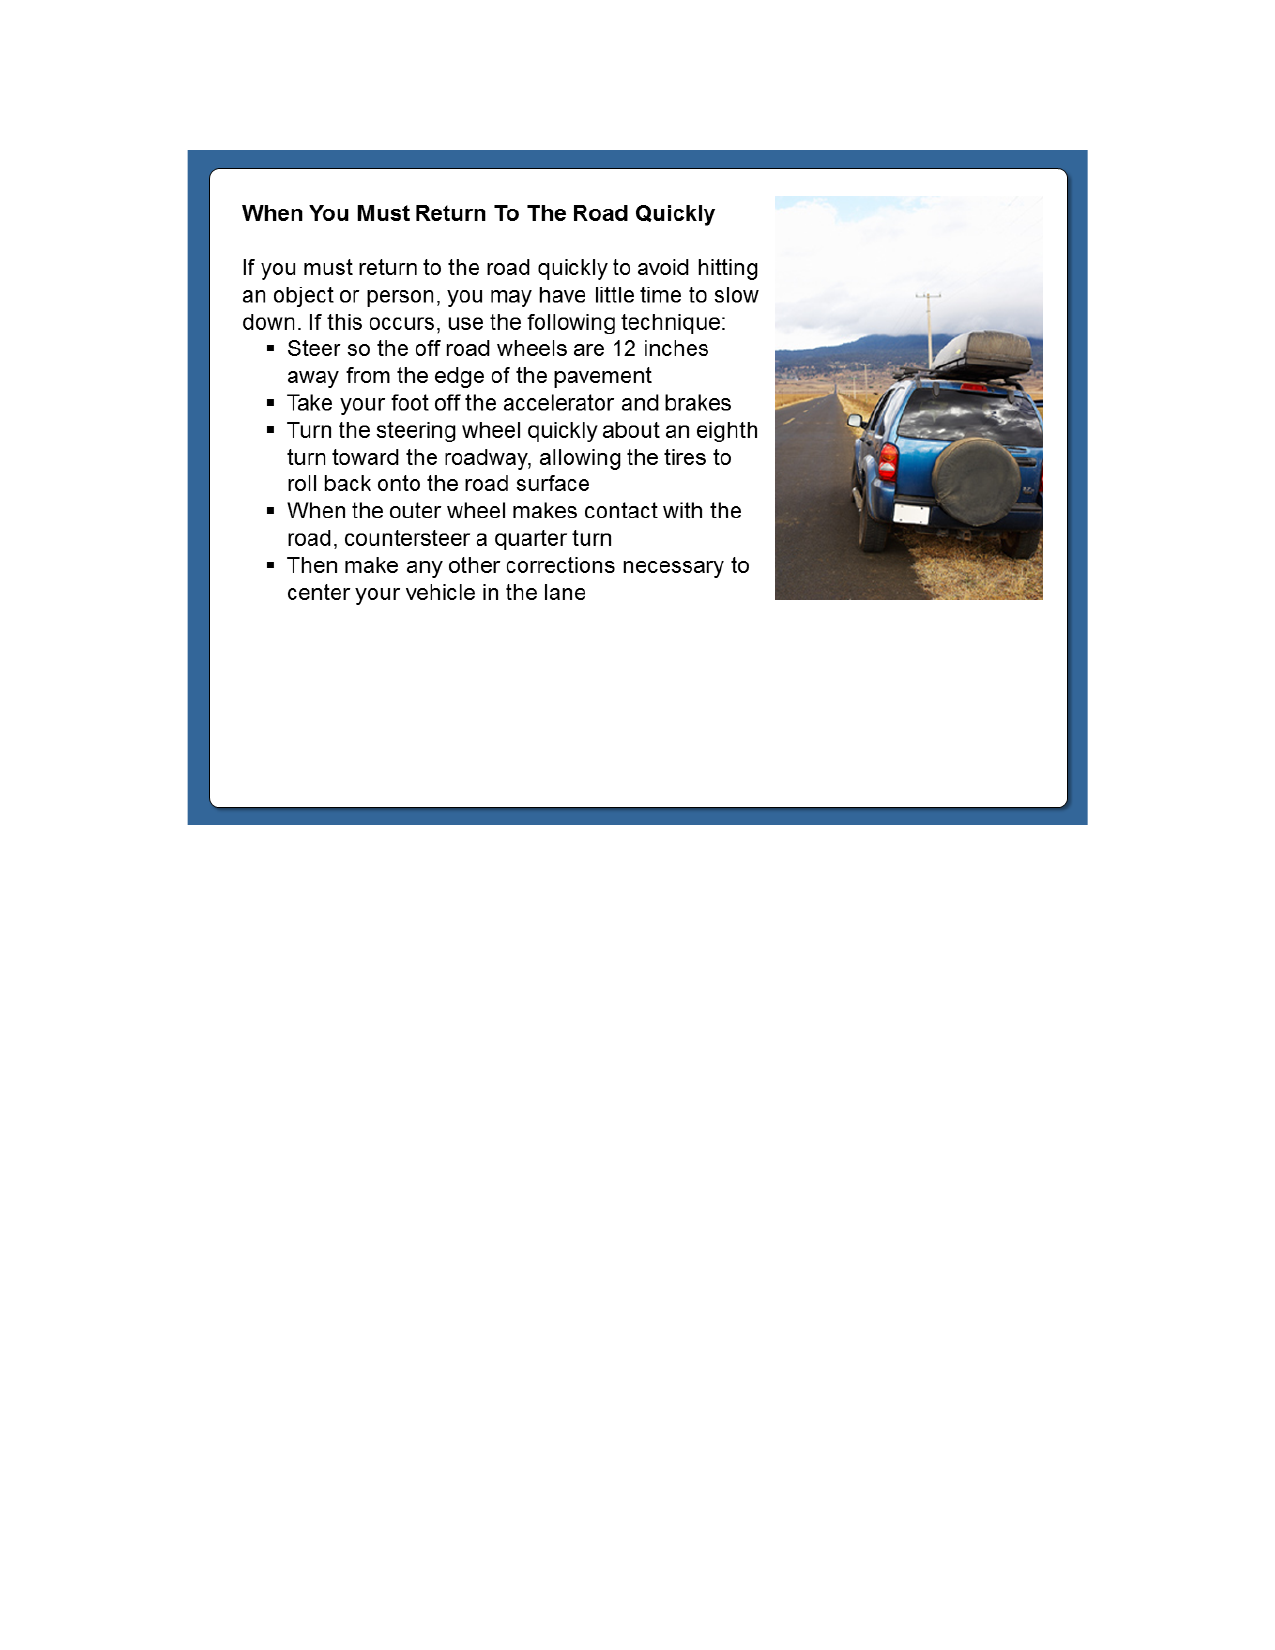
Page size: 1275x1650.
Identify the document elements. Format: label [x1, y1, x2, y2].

picture [187, 150, 1088, 825]
